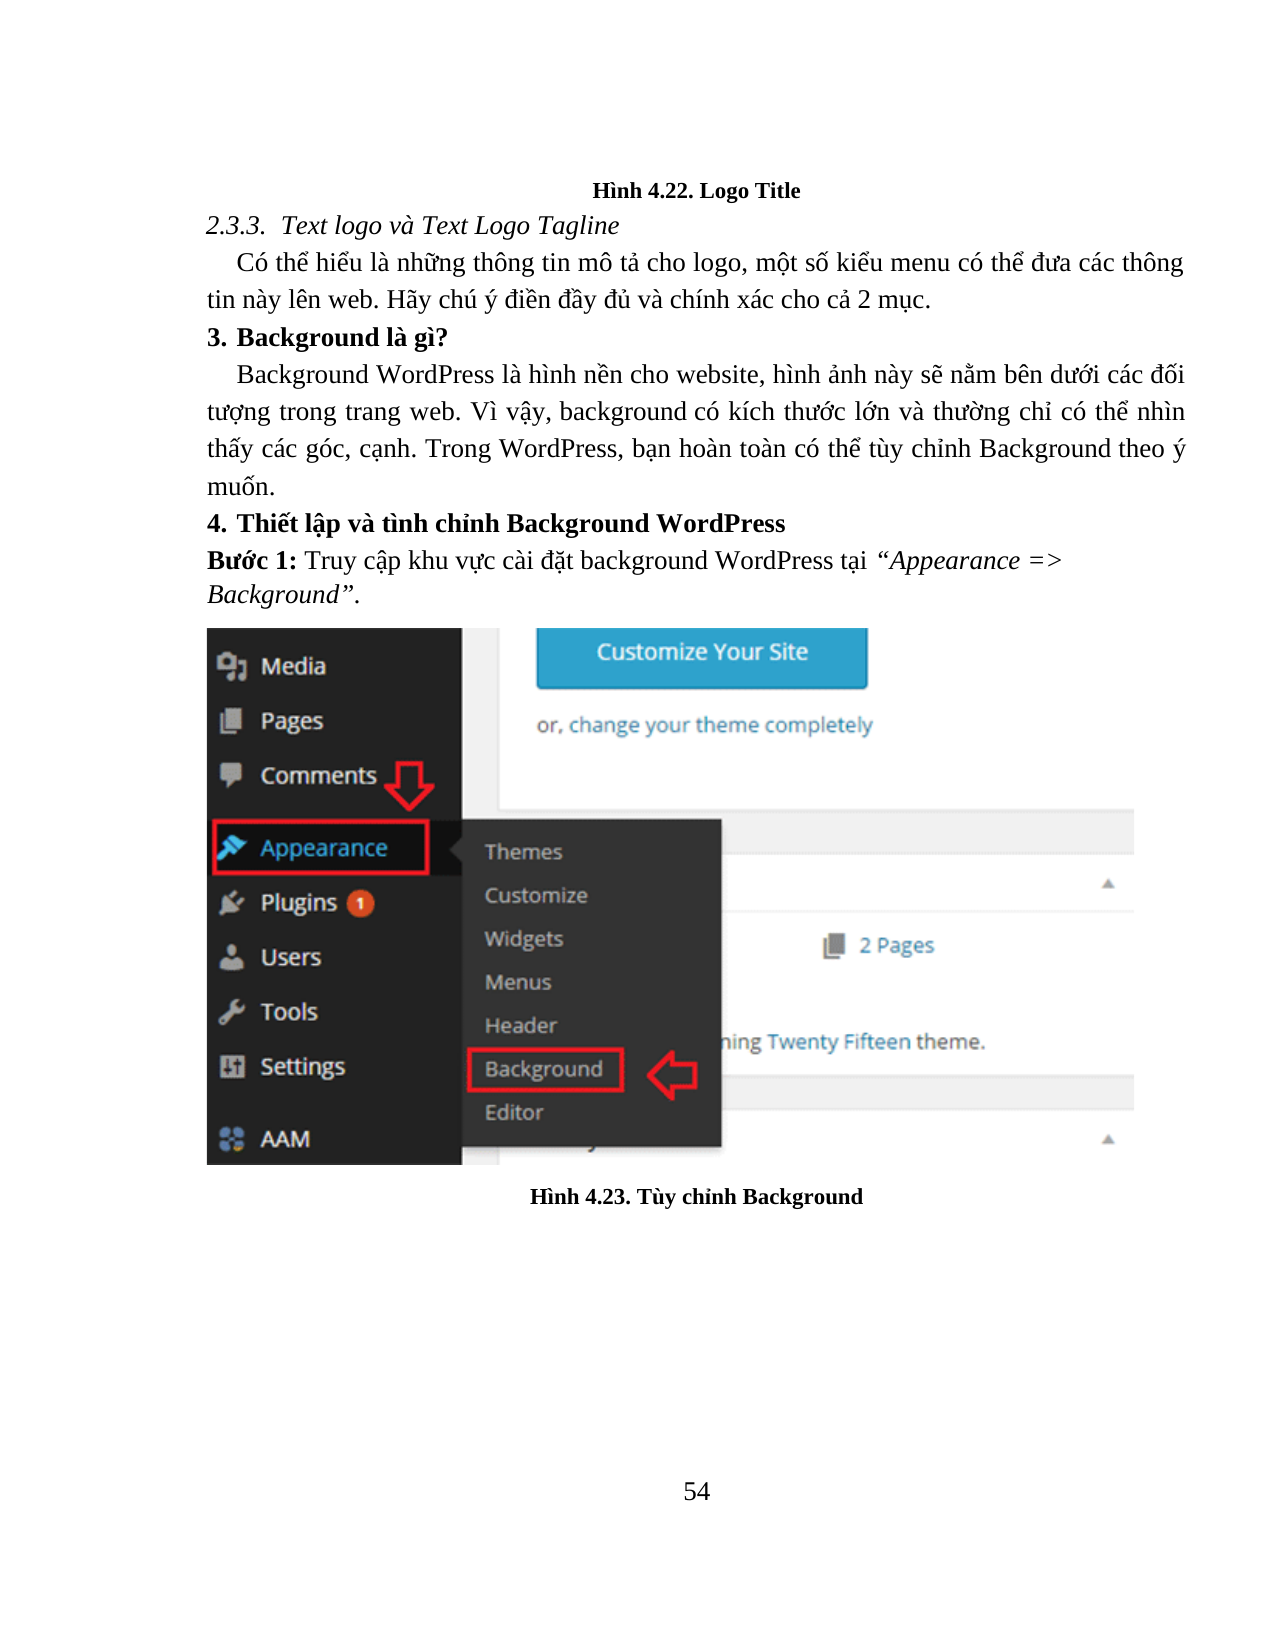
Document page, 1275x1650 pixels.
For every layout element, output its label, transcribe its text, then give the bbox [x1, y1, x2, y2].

text Background WordPress là hình nền cho website, hình ảnh này sẽ nằm bên dưới các đối tượng trong trang web. Vì vậy, background có kích thước lớn và thường chỉ có thể nhìn thấy các góc, cạnh. Trong WordPress, bạn hoàn toàn có thể tùy chỉnh Background theo ý muốn. [207, 358, 1186, 501]
picture [206, 628, 1135, 1165]
text Bước 1: Truy cập khu vực cài đặt background WordPress tại “Appearance => Background”. [207, 544, 1186, 609]
list Thiết lập và tình chỉnh Background WordPress [207, 507, 1186, 538]
text Hình 4.23. Tùy chỉnh Background [207, 1183, 1186, 1210]
list Background là gì? [207, 321, 1186, 352]
list Text logo và Text Logo Tagline [206, 209, 1186, 240]
text Hình 4.22. Logo Title [207, 177, 1186, 203]
text Có thể hiểu là những thông tin mô tả cho logo, một số kiểu menu có thể đưa các thông tin này lên web. Hãy chú ý điền đầy đủ và chính xác cho cả 2 mục. [207, 246, 1186, 314]
